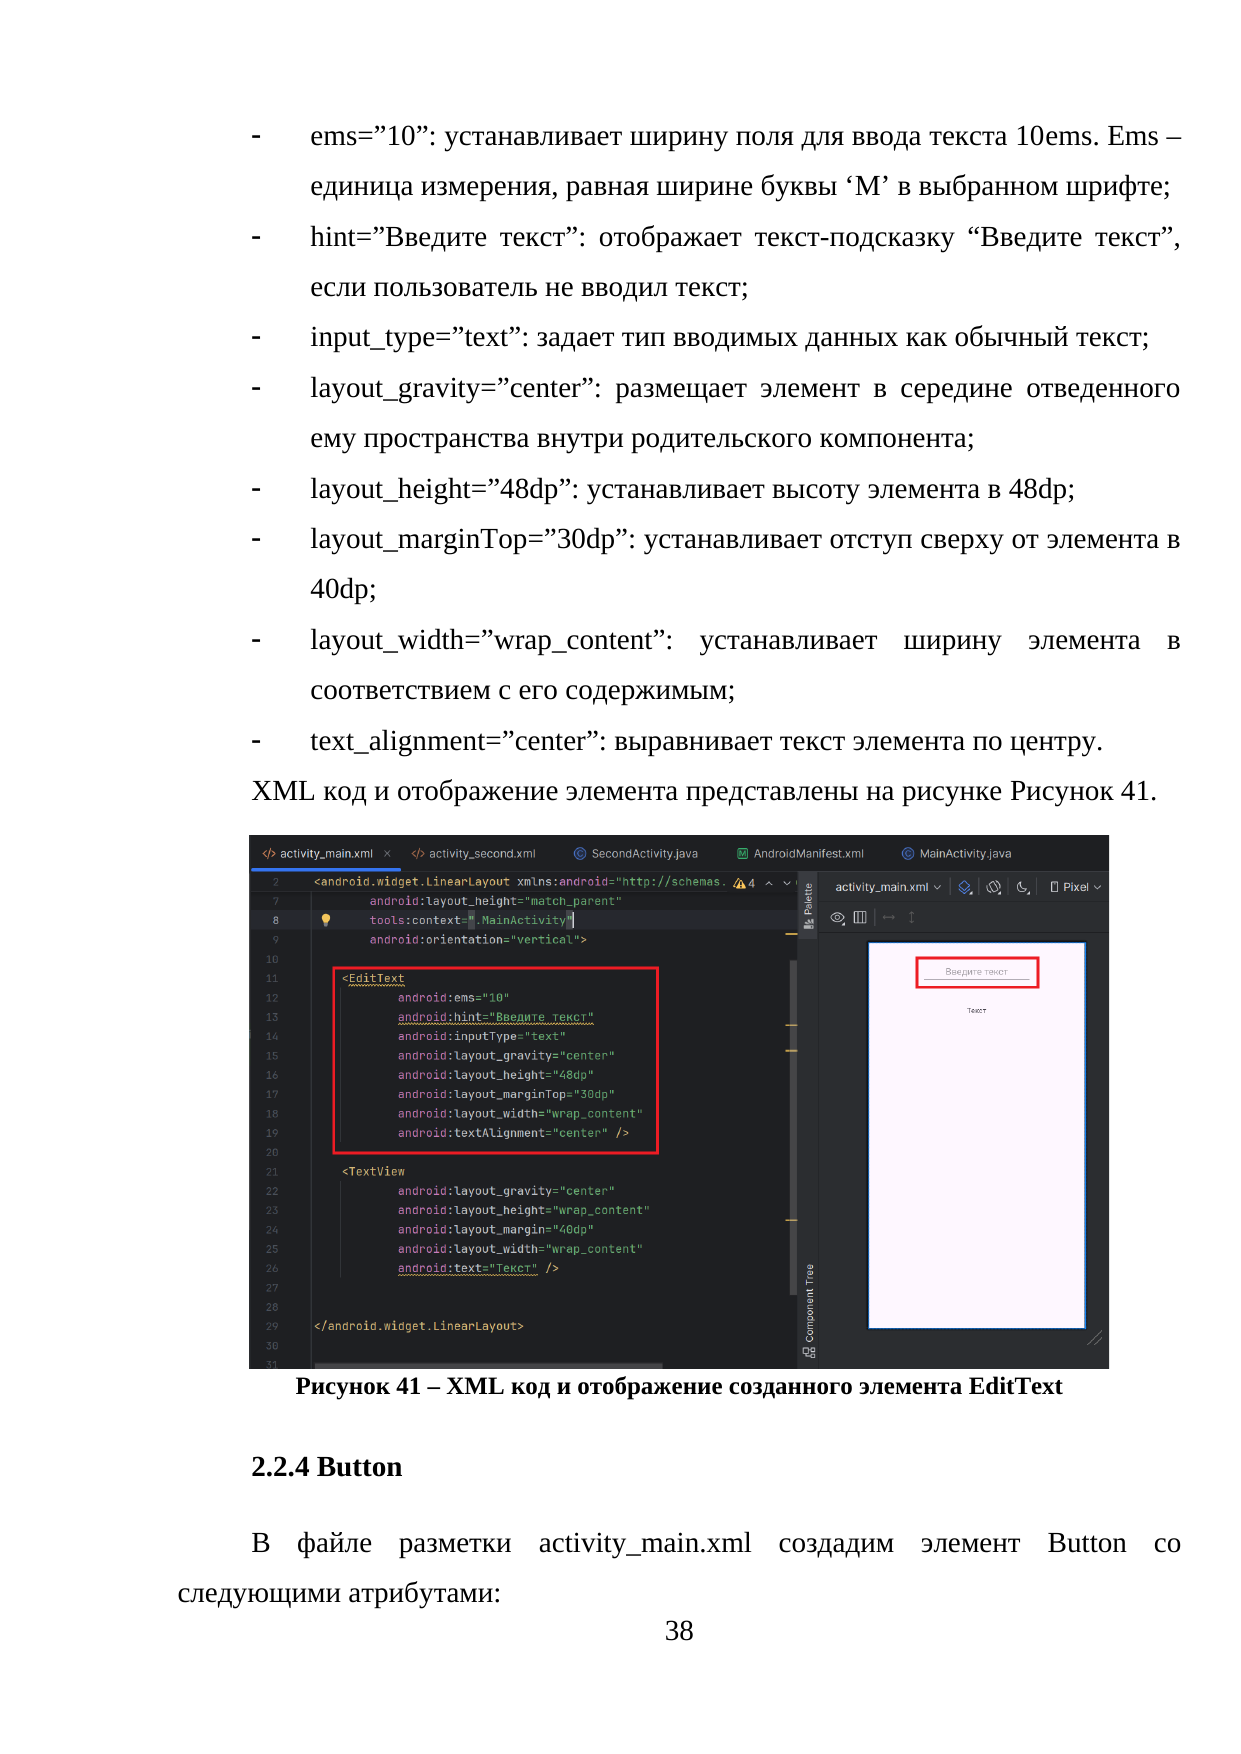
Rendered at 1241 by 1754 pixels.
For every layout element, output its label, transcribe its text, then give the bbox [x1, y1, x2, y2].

picture [249, 835, 1110, 1369]
text XML код и отображение элемента представлены на рисунке Рисунок 41. [177, 773, 1181, 807]
list layout_width=”wrap_content”: устанавливает ширину элемента в соответствием с его содержимым; [251, 622, 1181, 706]
list layout_gravity=”center”: размещает элемент в середине отведенного ему пространства внутри родительского компонента; [251, 370, 1181, 454]
list layout_marginTop=”30dp”: устанавливает отступ сверху от элемента в 40dp; [251, 521, 1181, 605]
subtitle Button [177, 1449, 1181, 1483]
text Рисунок 41 – XML код и отображение созданного элемента EditText [177, 1371, 1181, 1399]
list text_alignment=”center”: выравнивает текст элемента по центру. [251, 723, 1181, 756]
list hint=”Введите текст”: отображает текст-подсказку “Введите текст”, если пользователь не вводил текст; [251, 219, 1181, 303]
list layout_height=”48dp”: устанавливает высоту элемента в 48dp; [251, 471, 1181, 504]
text В файле разметки activity_main.xml создадим элемент Button со следующими атрибутами: [177, 1525, 1181, 1609]
list ems=”10”: устанавливает ширину поля для ввода текста 10ems. Ems – единица измерения, равная ширине буквы ‘M’ в выбранном шрифте; [251, 118, 1181, 202]
list input_type=”text”: задает тип вводимых данных как обычный текст; [251, 319, 1181, 353]
